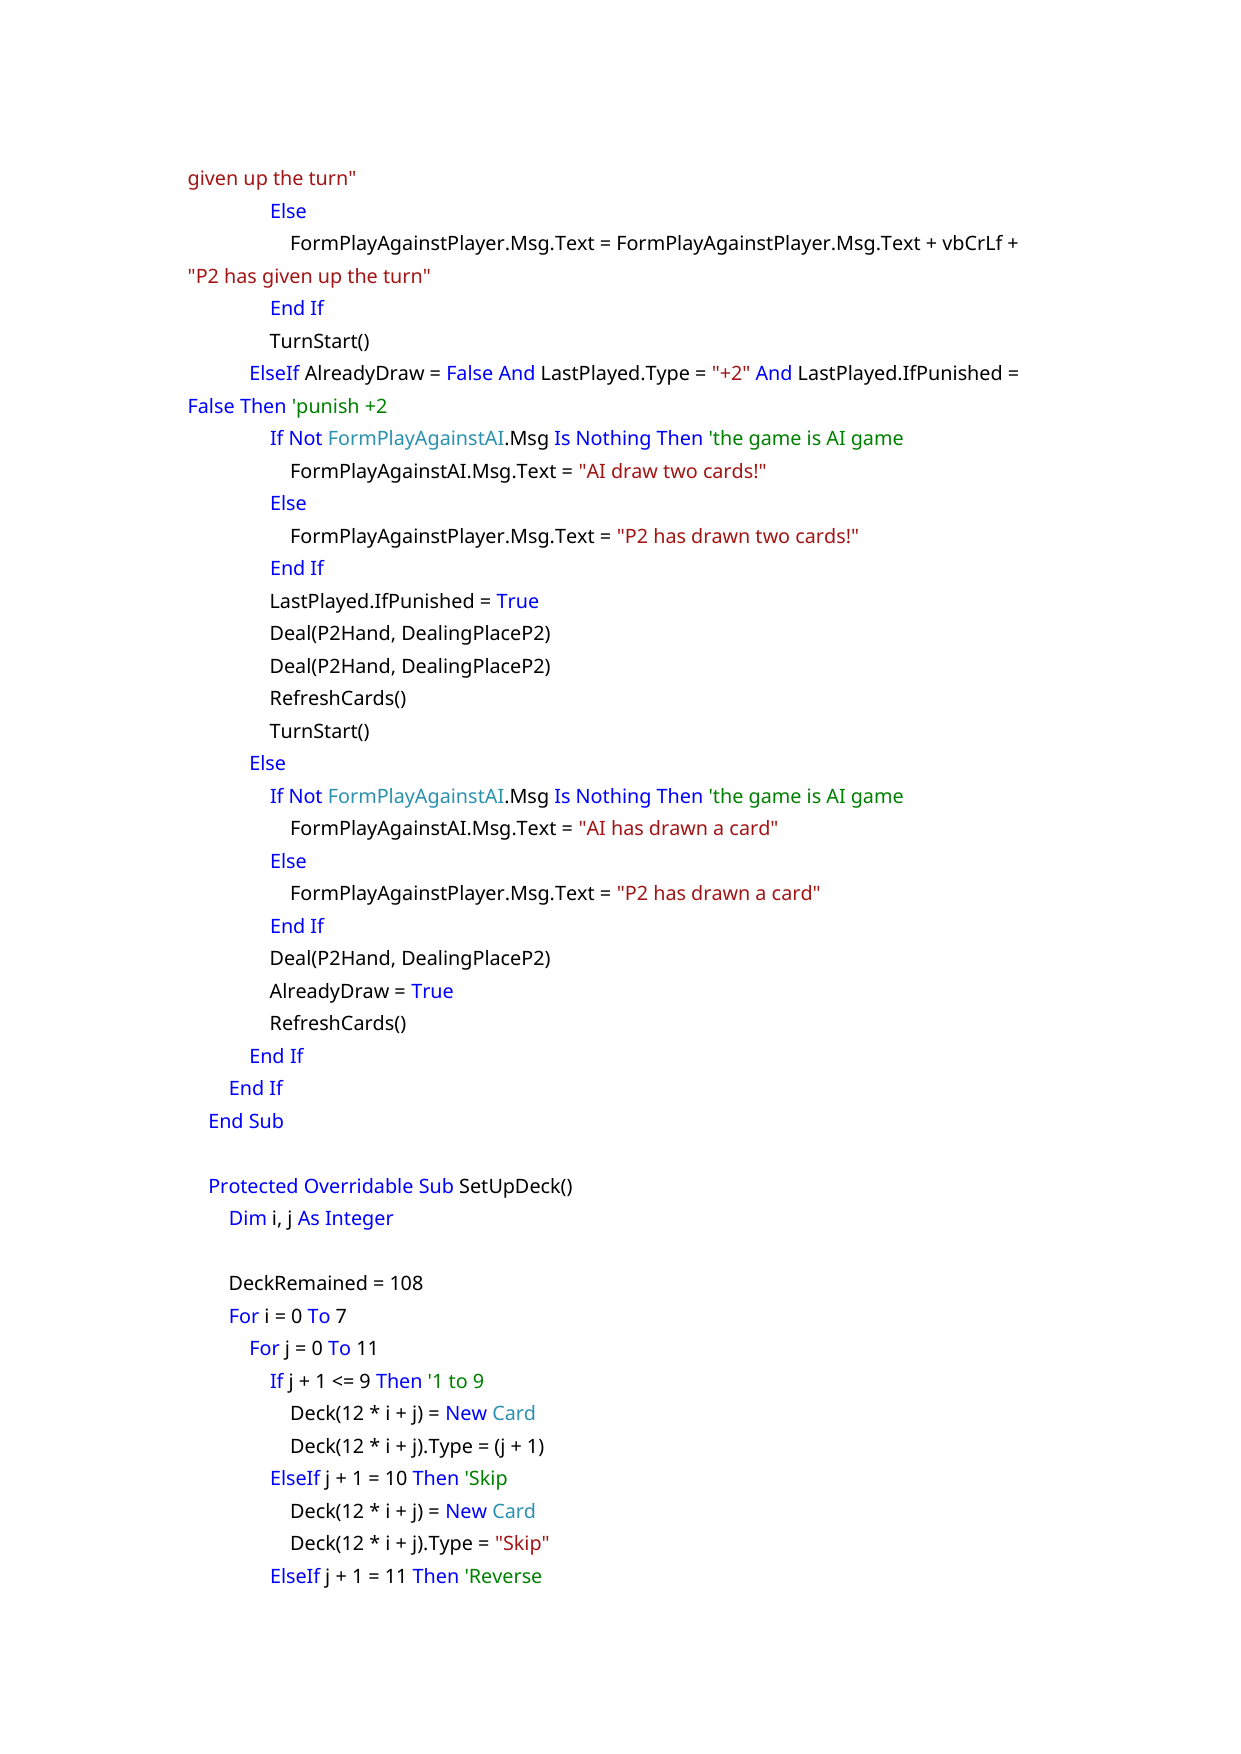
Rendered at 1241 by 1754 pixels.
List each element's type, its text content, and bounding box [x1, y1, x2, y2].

text For i = 0 To 7 [187, 1299, 1053, 1332]
text ElseIf j + 1 = 11 Then 'Reverse [187, 1559, 1053, 1592]
text Else [187, 844, 1053, 877]
text Deck(12 * i + j) = New Card [187, 1494, 1053, 1527]
text End If [187, 292, 1053, 324]
text Deck(12 * i + j).Type = (j + 1) [187, 1429, 1053, 1462]
text Deck(12 * i + j) = New Card [187, 1397, 1053, 1429]
text End If [187, 909, 1053, 942]
text RefreshCards() [187, 1007, 1053, 1039]
text End If [187, 552, 1053, 584]
text ElseIf j + 1 = 10 Then 'Skip [187, 1462, 1053, 1494]
text FormPlayAgainstAI.Msg.Text = "AI draw two cards!" [187, 454, 1053, 487]
text DeckRemained = 108 [187, 1267, 1053, 1299]
text Else [187, 194, 1053, 227]
text Deal(P2Hand, DealingPlaceP2) [187, 649, 1053, 682]
text FormPlayAgainstPlayer.Msg.Text = "P2 has drawn a card" [187, 877, 1053, 909]
text Dim i, j As Integer [187, 1202, 1053, 1234]
text Else [187, 747, 1053, 779]
text FormPlayAgainstPlayer.Msg.Text = FormPlayAgainstPlayer.Msg.Text + vbCrLf + "P2 has given up the turn" [187, 227, 1053, 292]
text For j = 0 To 11 [187, 1332, 1053, 1364]
text FormPlayAgainstAI.Msg.Text = "AI has drawn a card" [187, 812, 1053, 844]
text TurnStart() [187, 714, 1053, 747]
text If Not FormPlayAgainstAI.Msg Is Nothing Then 'the game is AI game [187, 779, 1053, 812]
text Protected Overridable Sub SetUpDeck() [187, 1169, 1053, 1202]
text ElseIf AlreadyDraw = False And LastPlayed.Type = "+2" And LastPlayed.IfPunished = False Then 'punish +2 [187, 357, 1053, 422]
text LastPlayed.IfPunished = True [187, 584, 1053, 617]
text Deck(12 * i + j).Type = "Skip" [187, 1527, 1053, 1559]
text End If [187, 1072, 1053, 1104]
text AlreadyDraw = True [187, 974, 1053, 1007]
text Else [187, 487, 1053, 519]
text End Sub [187, 1104, 1053, 1137]
text End If [187, 1039, 1053, 1072]
text Deal(P2Hand, DealingPlaceP2) [187, 617, 1053, 649]
text Deal(P2Hand, DealingPlaceP2) [187, 942, 1053, 974]
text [187, 162, 1053, 194]
text If j + 1 <= 9 Then '1 to 9 [187, 1364, 1053, 1397]
text TurnStart() [187, 324, 1053, 357]
text If Not FormPlayAgainstAI.Msg Is Nothing Then 'the game is AI game [187, 422, 1053, 454]
text FormPlayAgainstPlayer.Msg.Text = "P2 has drawn two cards!" [187, 519, 1053, 552]
text RefreshCards() [187, 682, 1053, 714]
